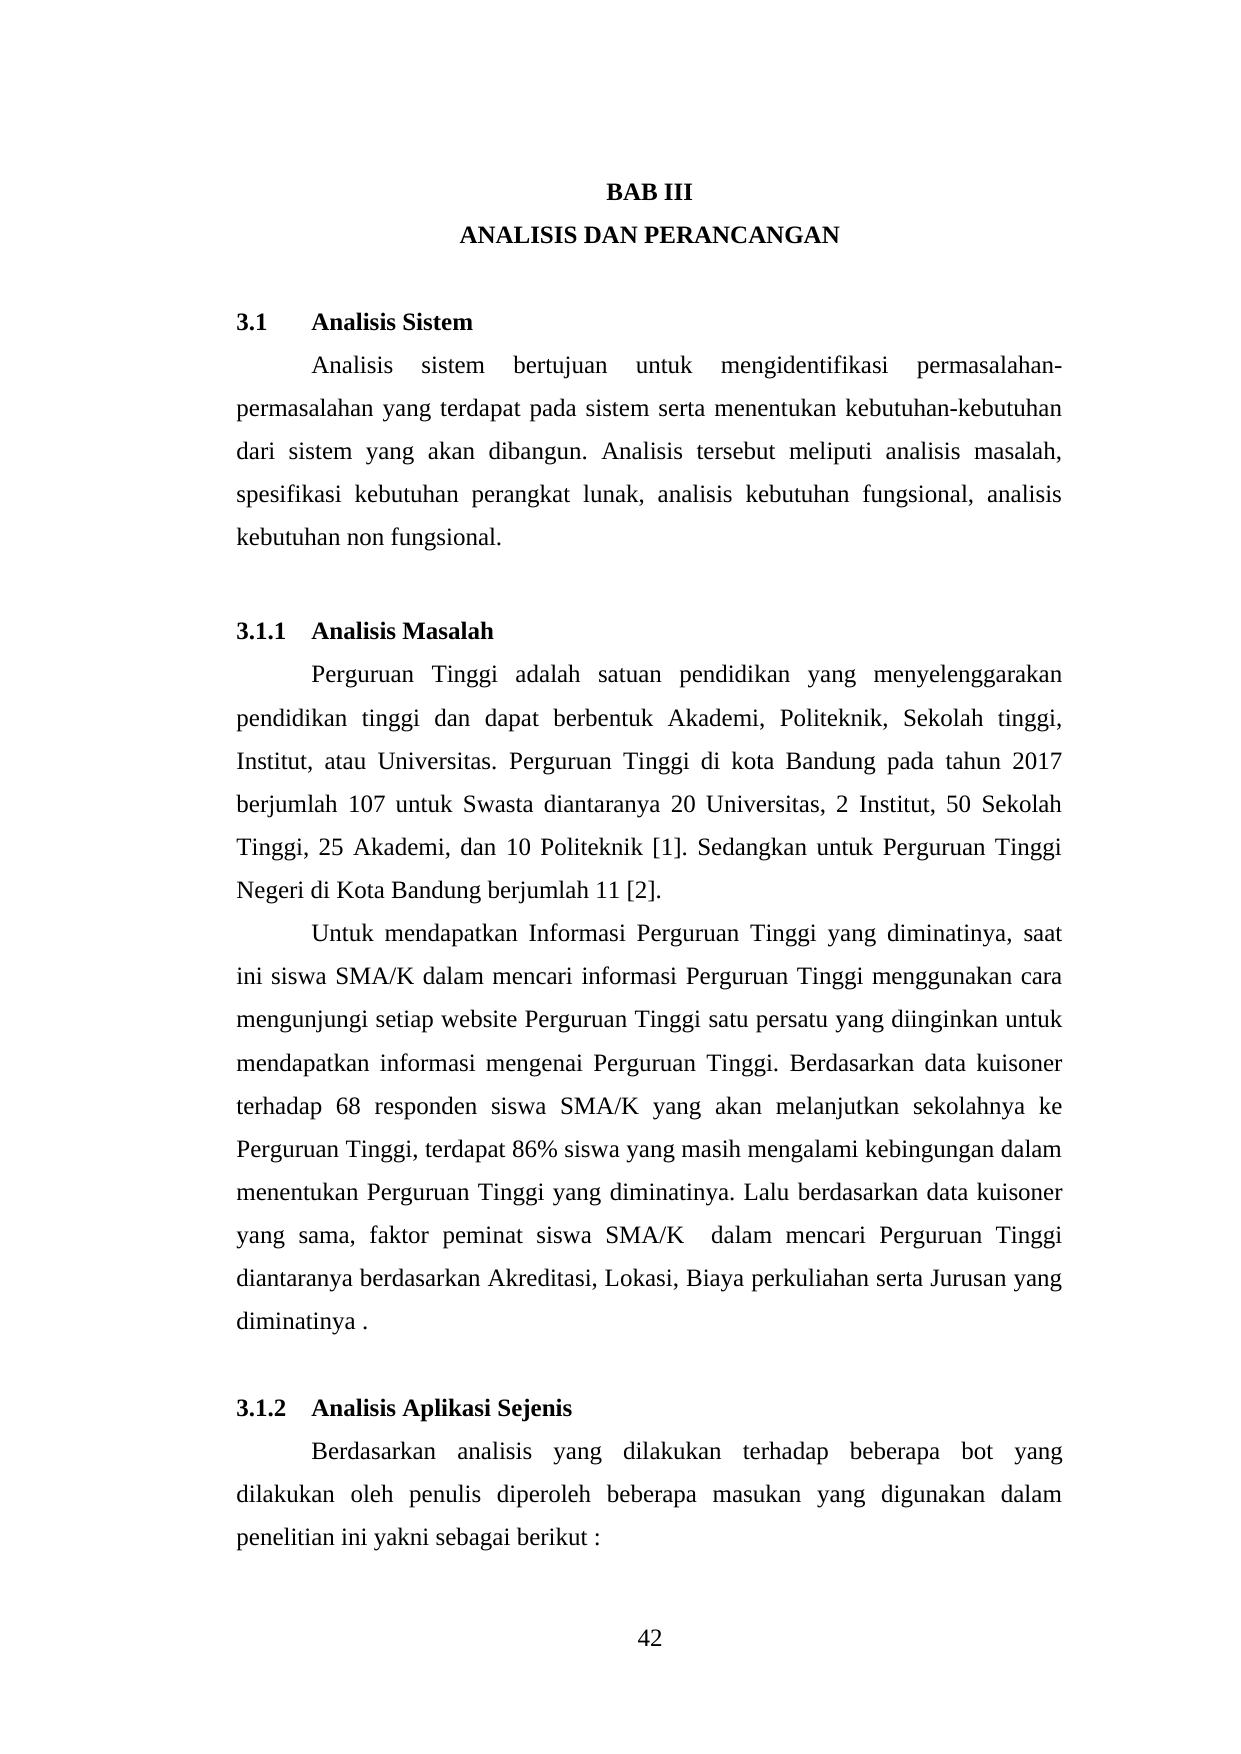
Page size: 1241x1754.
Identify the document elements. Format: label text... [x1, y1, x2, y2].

text BAB III [236, 177, 1063, 206]
text Perguruan Tinggi adalah satuan pendidikan yang menyelenggarakan pendidikan tinggi dan dapat berbentuk Akademi, Politeknik, Sekolah tinggi, Institut, atau Universitas. Perguruan Tinggi di kota Bandung pada tahun 2017 berjumlah 107 untuk Swasta diantaranya 20 Universitas, 2 Institut, 50 Sekolah Tinggi, 25 Akademi, dan 10 Politeknik [1]. Sedangkan untuk Perguruan Tinggi Negeri di Kota Bandung berjumlah 11 [2]. [236, 731, 1063, 904]
text 3.1.1 Analisis Masalah [236, 616, 1063, 645]
text Analisis sistem bertujuan untuk mengidentifikasi permasalahan-permasalahan yang terdapat pada sistem serta menentukan kebutuhan-kebutuhan dari sistem yang akan dibangun. Analisis tersebut meliputi analisis masalah, spesifikasi kebutuhan perangkat lunak, analisis kebutuhan fungsional, analisis kebutuhan non fungsional. [236, 350, 1063, 551]
subtitle 3.1 Analisis Sistem [236, 307, 1063, 335]
text 3.1.2 Analisis Aplikasi Sejenis [236, 1393, 1063, 1421]
text Untuk mendapatkan Informasi Perguruan Tinggi yang diminatinya, saat ini siswa SMA/K dalam mencari informasi Perguruan Tinggi menggunakan cara mengunjungi setiap website Perguruan Tinggi satu persatu yang diinginkan untuk mendapatkan informasi mengenai Perguruan Tinggi. Berdasarkan data kuisoner terhadap 68 responden siswa SMA/K yang akan melanjutkan sekolahnya ke Perguruan Tinggi, terdapat 86% siswa yang masih mengalami kebingungan dalam menentukan Perguruan Tinggi yang diminatinya. Lalu berdasarkan data kuisoner yang sama, faktor peminat siswa SMA/K dalam mencari Perguruan Tinggi diantaranya berdasarkan Akreditasi, Lokasi, Biaya perkuliahan serta Jurusan yang diminatinya . [236, 918, 1063, 1335]
text ANALISIS DAN PERANCANGAN [236, 220, 1063, 249]
text Perguruan Tinggi adalah satuan pendidikan yang menyelenggarakan pendidikan tinggi dan dapat berbentuk Akademi, Politeknik, Sekolah tinggi, Institut, atau Universitas. Perguruan Tinggi di kota Bandung pada tahun 2017 berjumlah 107 untuk Swasta diantaranya 20 Universitas, 2 Institut, 50 Sekolah Tinggi, 25 Akademi, dan 10 Politeknik [1]. Sedangkan untuk Perguruan Tinggi Negeri di Kota Bandung berjumlah 11 [2]. [236, 659, 1063, 703]
text Berdasarkan analisis yang dilakukan terhadap beberapa bot yang dilakukan oleh penulis diperoleh beberapa masukan yang digunakan dalam penelitian ini yakni sebagai berikut : [236, 1436, 1063, 1551]
